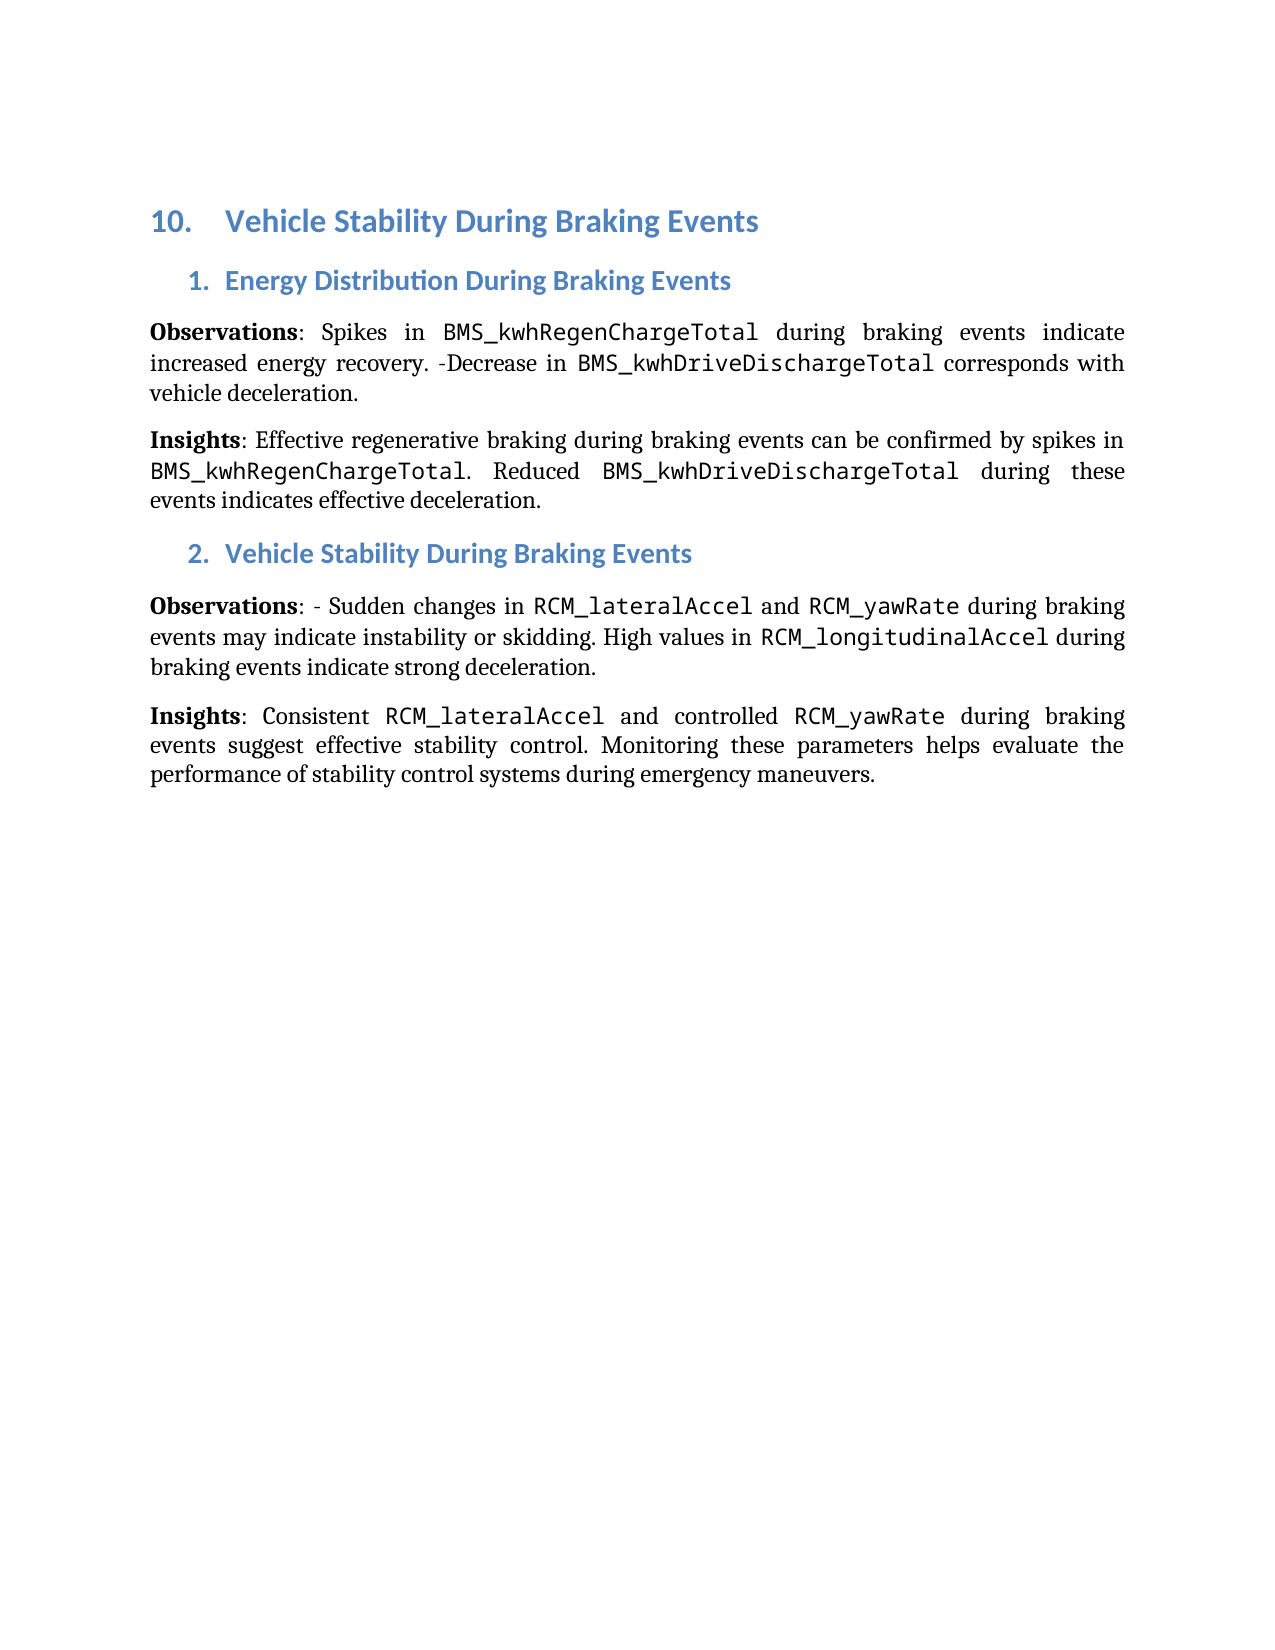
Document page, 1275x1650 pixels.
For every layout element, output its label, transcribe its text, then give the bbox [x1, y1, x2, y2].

text Observations: Spikes in BMS_kwhRegenChargeTotal during braking events indicate increased energy recovery. -Decrease in BMS_kwhDriveDischargeTotal corresponds with vehicle deceleration. [150, 316, 1125, 407]
subtitle Energy Distribution During Braking Events [187, 262, 1125, 297]
subtitle Vehicle Stability During Braking Events [150, 200, 1125, 241]
text Insights: Effective regenerative braking during braking events can be confirmed by spikes in BMS_kwhRegenChargeTotal. Reduced BMS_kwhDriveDischargeTotal during these events indicates effective deceleration. [150, 426, 1125, 515]
text Observations: - Sudden changes in RCM_lateralAccel and RCM_yawRate during braking events may indicate instability or skidding. High values in RCM_longitudinalAccel during braking events indicate strong deceleration. [150, 590, 1125, 681]
subtitle Vehicle Stability During Braking Events [187, 536, 1125, 571]
text Insights: Consistent RCM_lateralAccel and controlled RCM_yawRate during braking events suggest effective stability control. Monitoring these parameters helps evaluate the performance of stability control systems during emergency maneuvers. [150, 700, 1125, 789]
